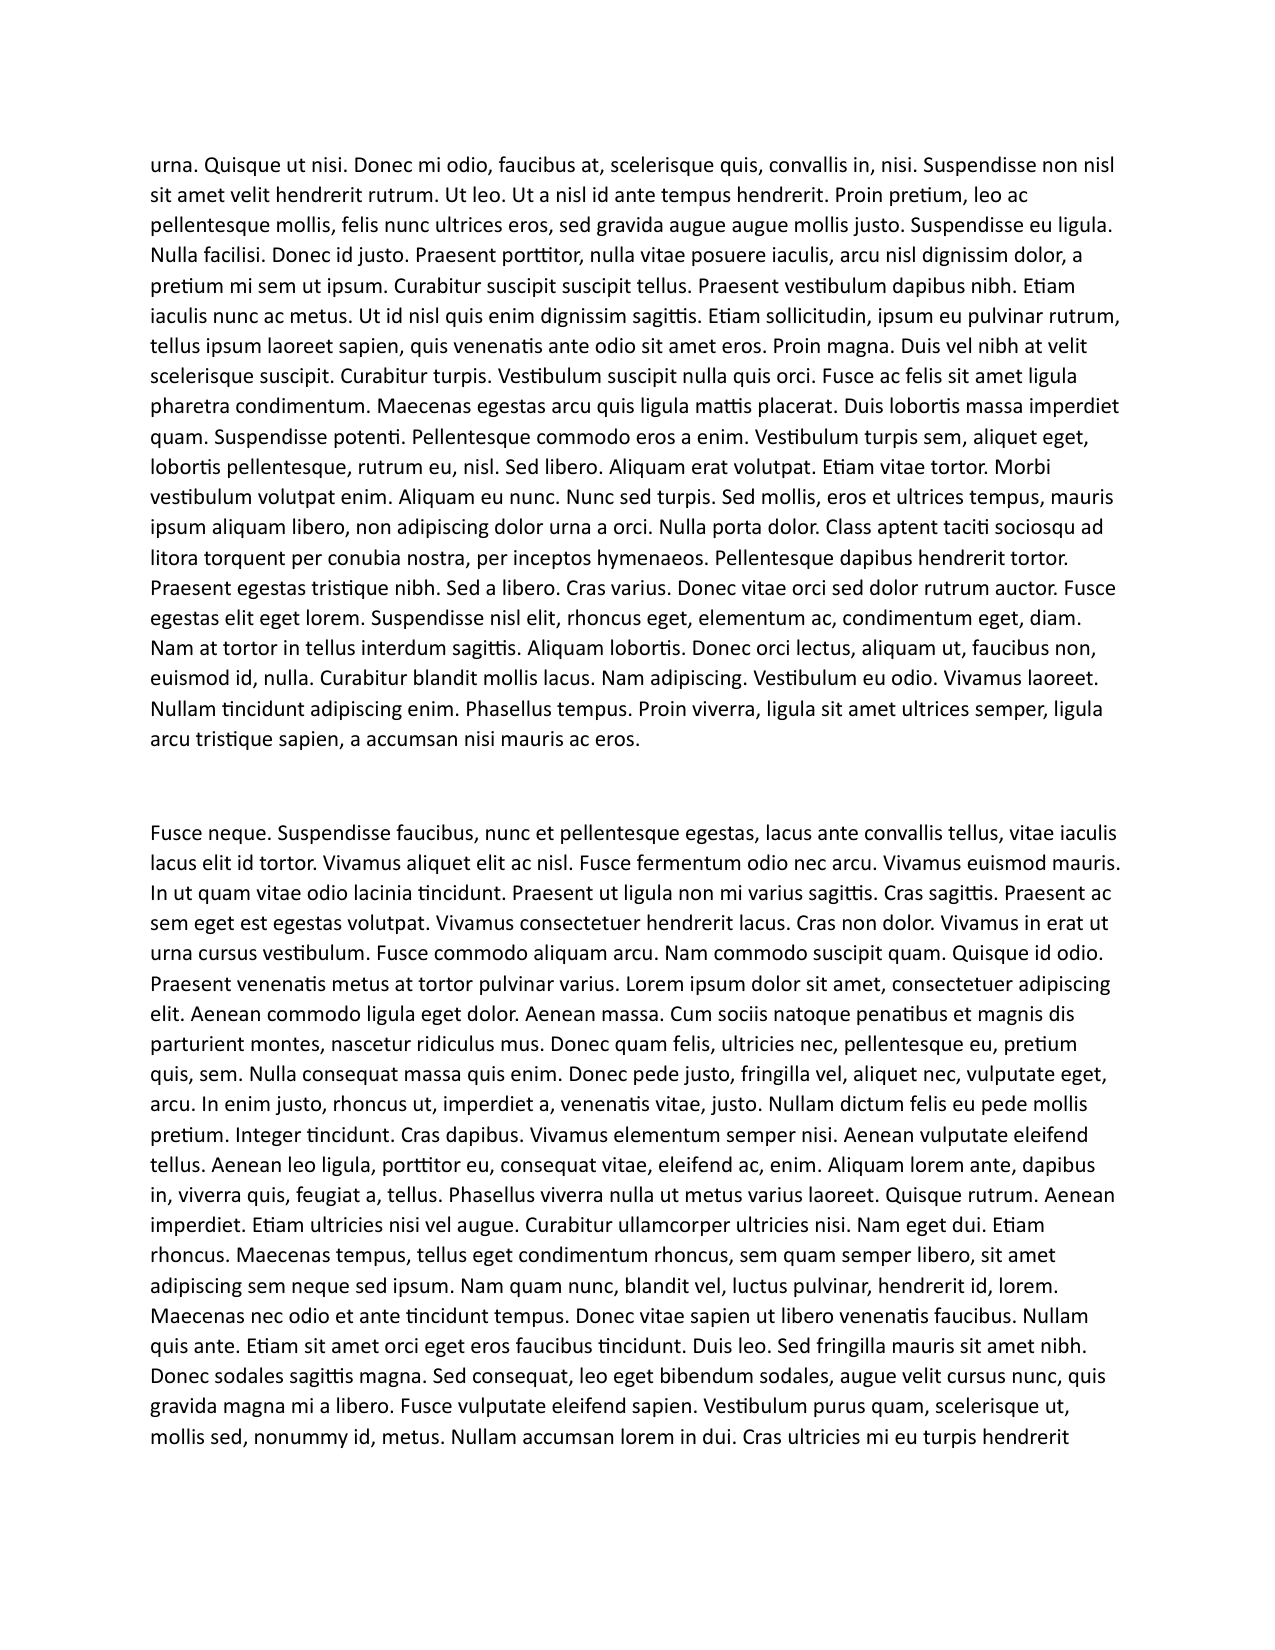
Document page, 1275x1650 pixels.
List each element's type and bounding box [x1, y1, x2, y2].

text [150, 818, 1125, 1450]
text [150, 150, 1125, 752]
